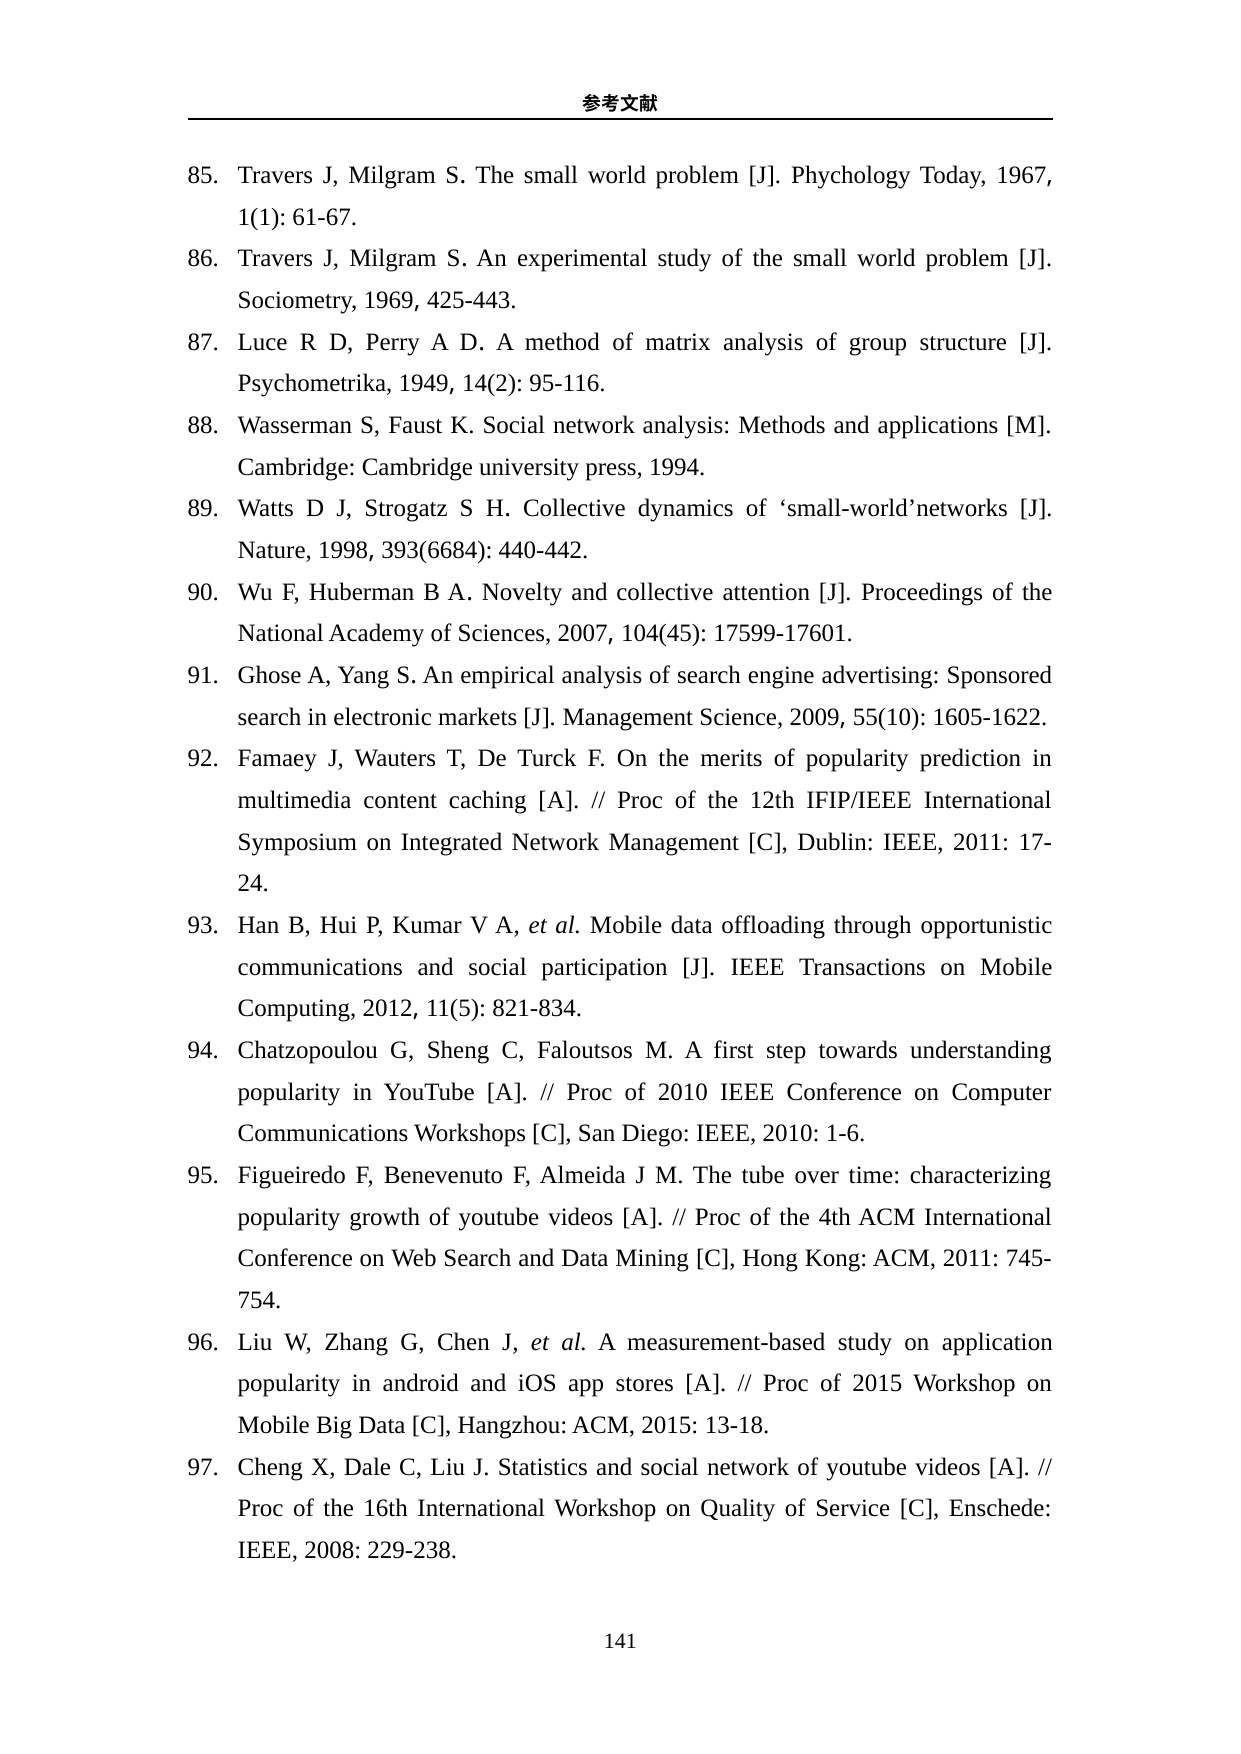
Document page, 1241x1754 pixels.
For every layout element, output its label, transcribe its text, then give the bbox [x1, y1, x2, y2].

text 96. Liu W, Zhang G, Chen J, et al. A measurement-based study on application popularity in android and iOS app stores [A]. // Proc of 2015 Workshop on Mobile Big Data [C], Hangzhou: ACM, 2015: 13-18. [187, 1317, 1053, 1442]
text 94. Chatzopoulou G, Sheng C, Faloutsos M. A first step towards understanding popularity in YouTube [A]. // Proc of 2010 IEEE Conference on Computer Communications Workshops [C], San Diego: IEEE, 2010: 1-6. [187, 1025, 1053, 1150]
text 91. Ghose A, Yang S. An empirical analysis of search engine advertising: Sponsored search in electronic markets [J]. Management Science, 2009, 55(10): 1605-1622. [187, 650, 1053, 733]
text 90. Wu F, Huberman B A. Novelty and collective attention [J]. Proceedings of the National Academy of Sciences, 2007, 104(45): 17599-17601. [187, 567, 1053, 650]
text 92. Famaey J, Wauters T, De Turck F. On the merits of popularity prediction in multimedia content caching [A]. // Proc of the 12th IFIP/IEEE International Symposium on Integrated Network Management [C], Dublin: IEEE, 2011: 17-24. [187, 733, 1053, 900]
text 88. Wasserman S, Faust K. Social network analysis: Methods and applications [M]. Cambridge: Cambridge university press, 1994. [187, 400, 1053, 483]
text 85. Travers J, Milgram S. The small world problem [J]. Phychology Today, 1967, 1(1): 61-67. [187, 150, 1053, 233]
text 93. Han B, Hui P, Kumar V A, et al. Mobile data offloading through opportunistic communications and social participation [J]. IEEE Transactions on Mobile Computing, 2012, 11(5): 821-834. [187, 900, 1053, 1025]
text 87. Luce R D, Perry A D. A method of matrix analysis of group structure [J]. Psychometrika, 1949, 14(2): 95-116. [187, 317, 1053, 400]
text 95. Figueiredo F, Benevenuto F, Almeida J M. The tube over time: characterizing popularity growth of youtube videos [A]. // Proc of the 4th ACM International Conference on Web Search and Data Mining [C], Hong Kong: ACM, 2011: 745-754. [187, 1150, 1053, 1317]
text 86. Travers J, Milgram S. An experimental study of the small world problem [J]. Sociometry, 1969, 425-443. [187, 233, 1053, 317]
text 97. Cheng X, Dale C, Liu J. Statistics and social network of youtube videos [A]. // Proc of the 16th International Workshop on Quality of Service [C], Enschede: IEEE, 2008: 229-238. [187, 1442, 1053, 1567]
text 89. Watts D J, Strogatz S H. Collective dynamics of ‘small-world’networks [J]. Nature, 1998, 393(6684): 440-442. [187, 483, 1053, 567]
